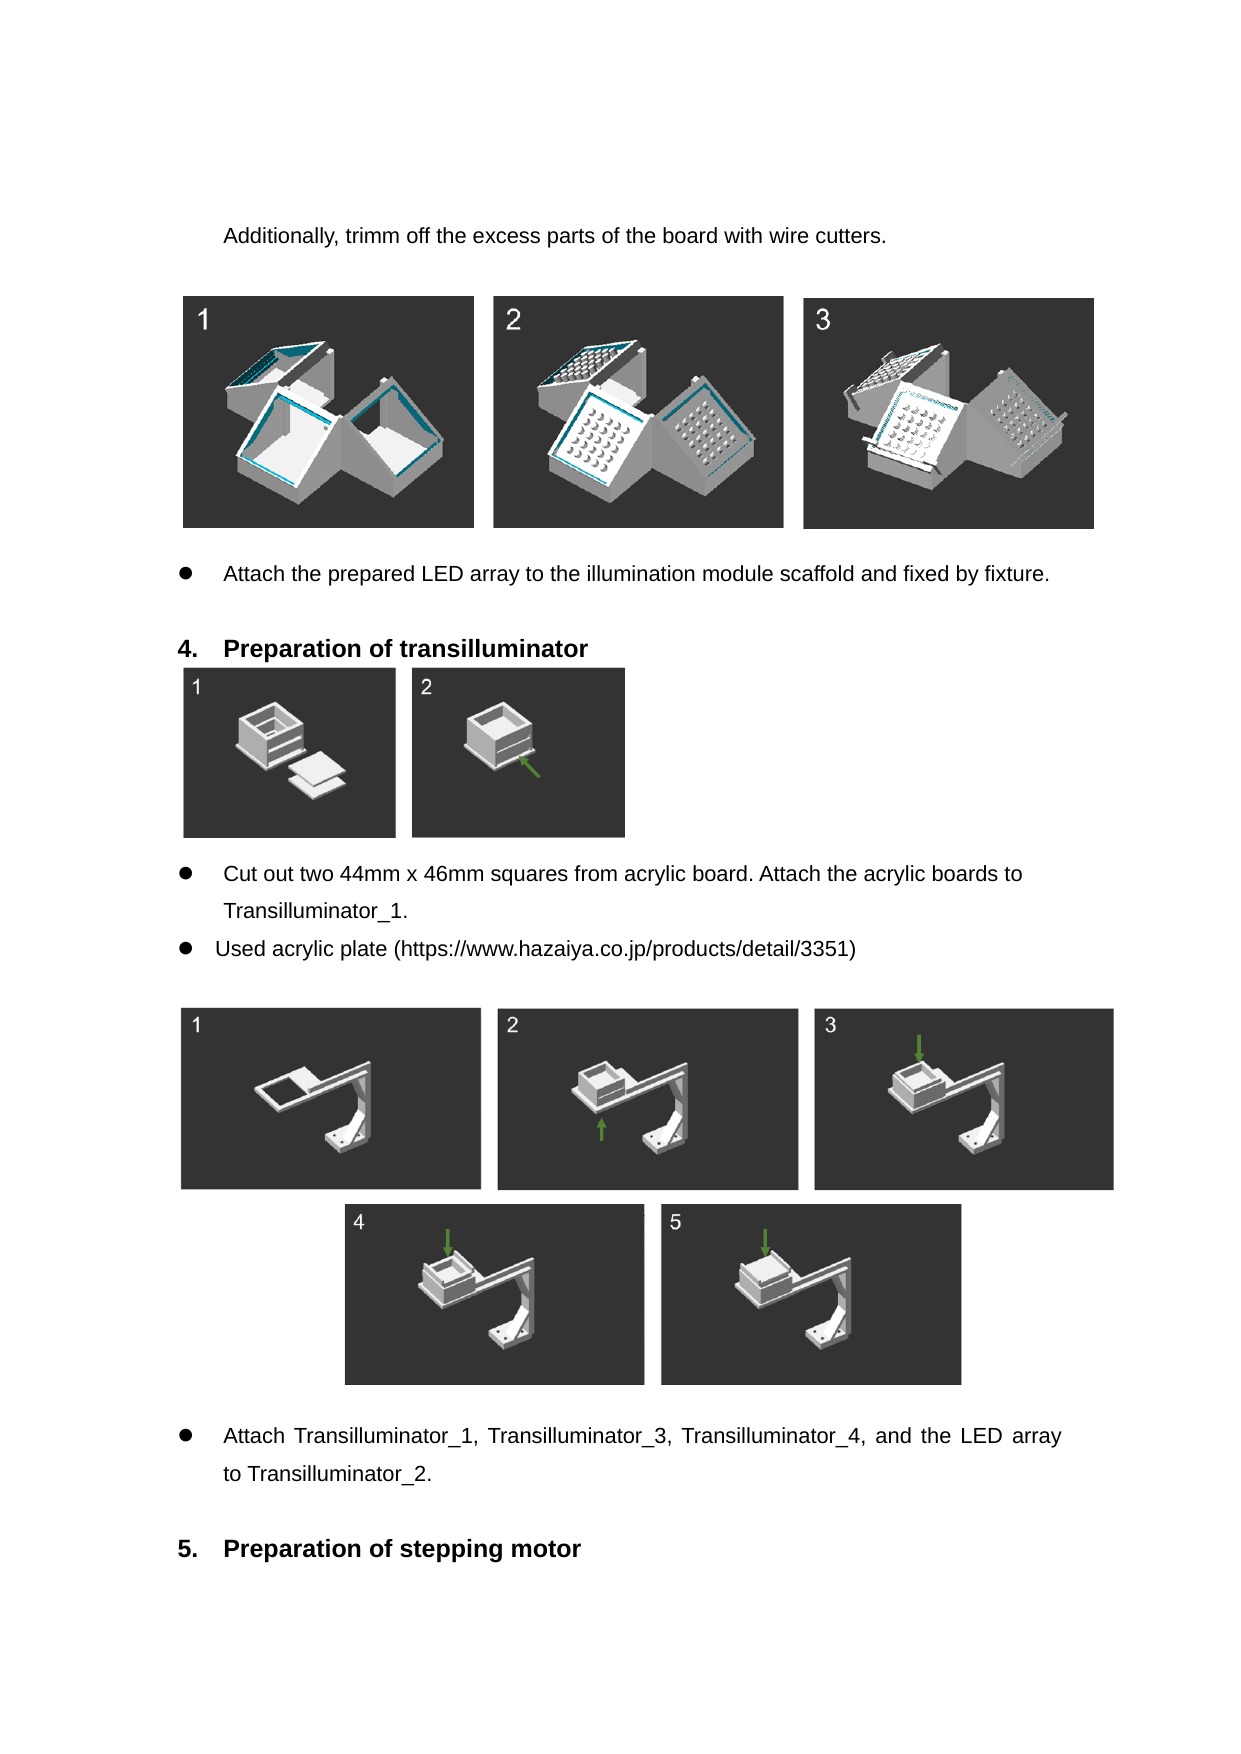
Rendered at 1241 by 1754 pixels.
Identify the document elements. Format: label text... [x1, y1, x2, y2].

list Attach Transilluminator_1, Transilluminator_3, Transilluminator_4, and the LED array to Transilluminator_2. [177, 1417, 1063, 1492]
list Cut out two 44mm x 46mm squares from acrylic board. Attach the acrylic boards to Transilluminator_1. [177, 854, 1063, 929]
list Used acrylic plate (https://www.hazaiya.co.jp/products/detail/3351) [177, 929, 1063, 967]
picture [177, 666, 625, 838]
picture [177, 291, 1094, 529]
list Attach the prepared LED array to the illumination module scaffold and fixed by fixture. [177, 554, 1063, 592]
list Preparation of stepping motor [177, 1529, 1063, 1567]
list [177, 217, 1063, 254]
list Preparation of transilluminator [177, 629, 1063, 667]
picture [177, 1004, 1114, 1385]
